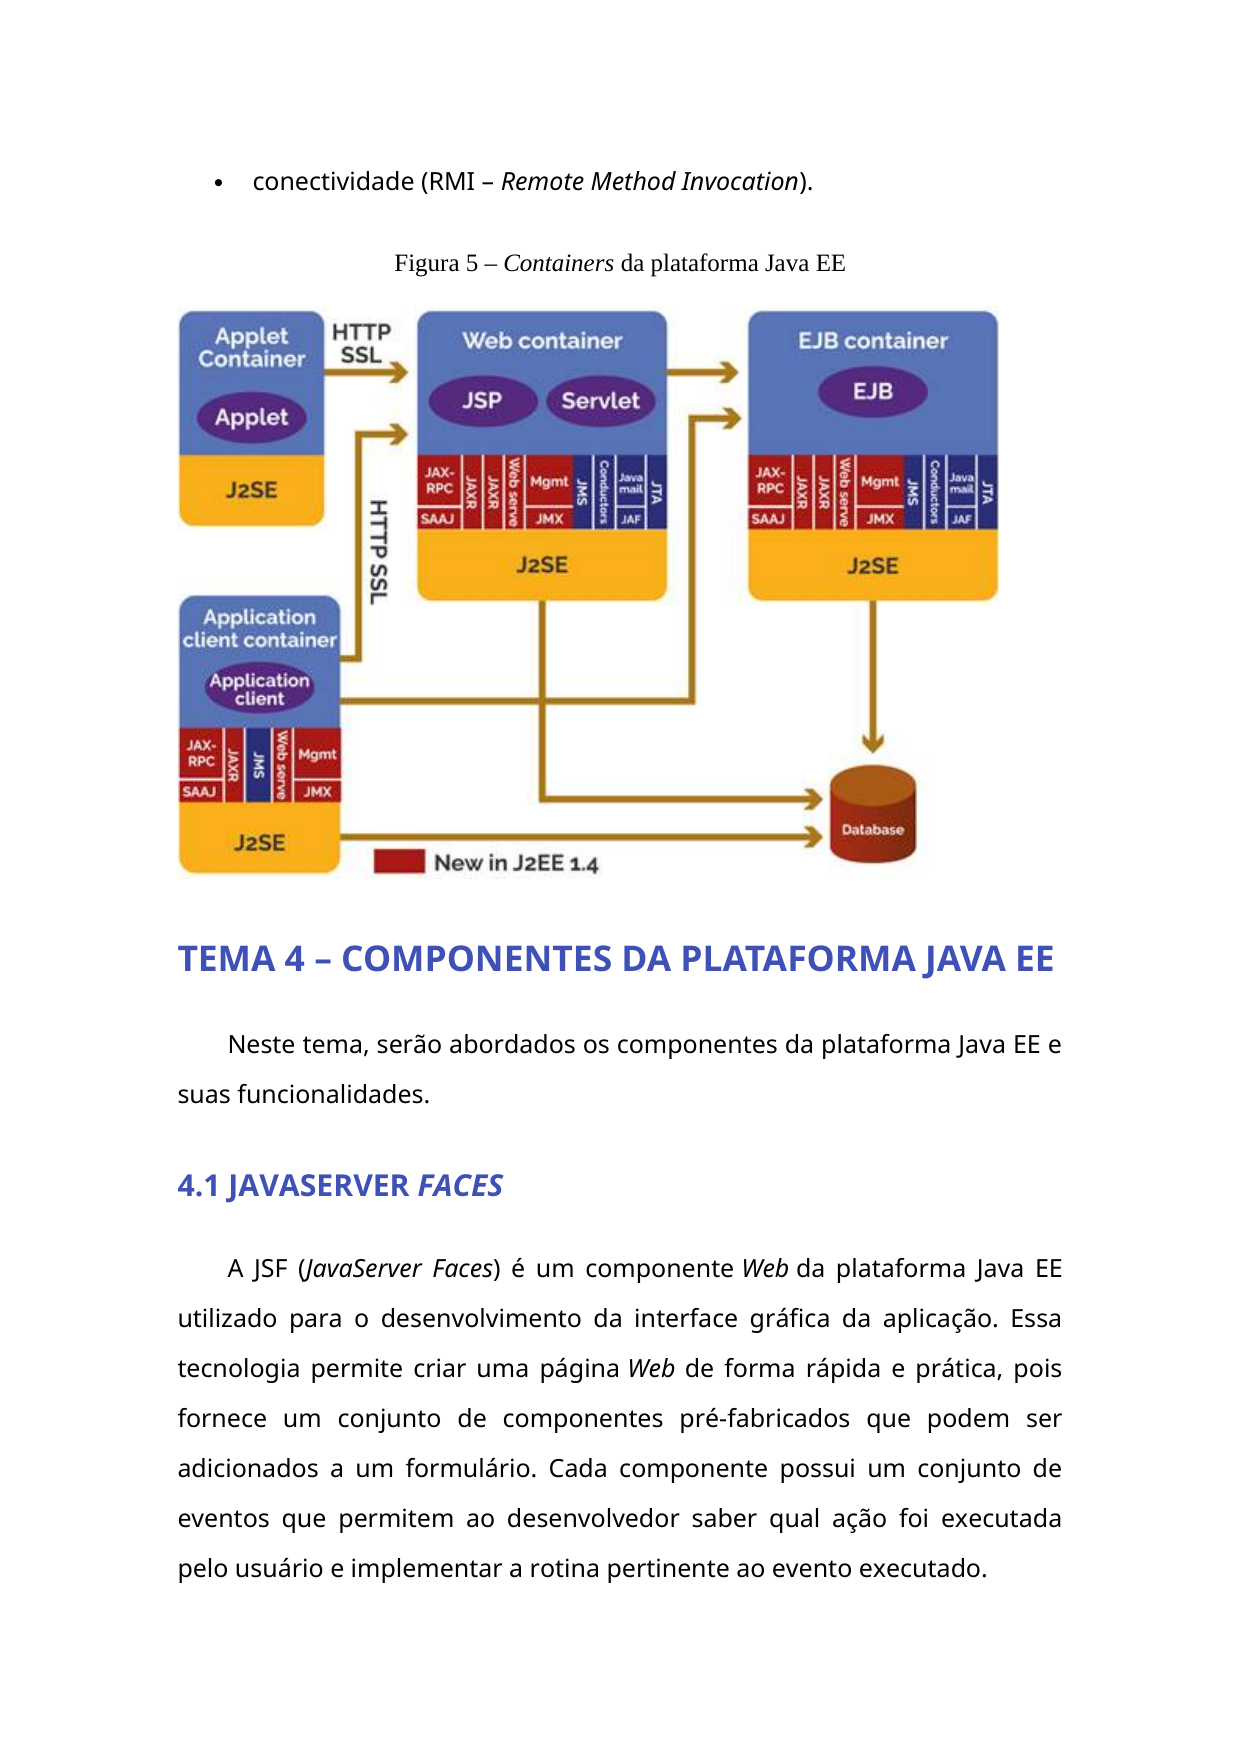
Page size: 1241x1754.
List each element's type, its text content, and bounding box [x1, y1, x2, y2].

text 4.1 JAVASERVER FACES [177, 1161, 1063, 1206]
list conectividade (RMI – Remote Method Invocation). [215, 148, 1063, 198]
text A JSF (JavaServer Faces) é um componente Web da plataforma Java EE utilizado para o desenvolvimento da interface gráfica da aplicação. Essa tecnologia permite criar uma página Web de forma rápida e prática, pois fornece um conjunto de componentes pré-fabricados que podem ser adicionados a um formulário. Cada componente possui um conjunto de eventos que permitem ao desenvolvedor saber qual ação foi executada pelo usuário e implementar a rotina pertinente ao evento executado. [177, 1235, 1063, 1585]
picture [177, 306, 1000, 879]
text Figura 5 – Containers da plataforma Java EE [177, 227, 1063, 277]
text TEMA 4 – COMPONENTES DA PLATAFORMA JAVA EE [177, 929, 1063, 982]
text Neste tema, serão abordados os componentes da plataforma Java EE e suas funcionalidades. [177, 1011, 1063, 1111]
